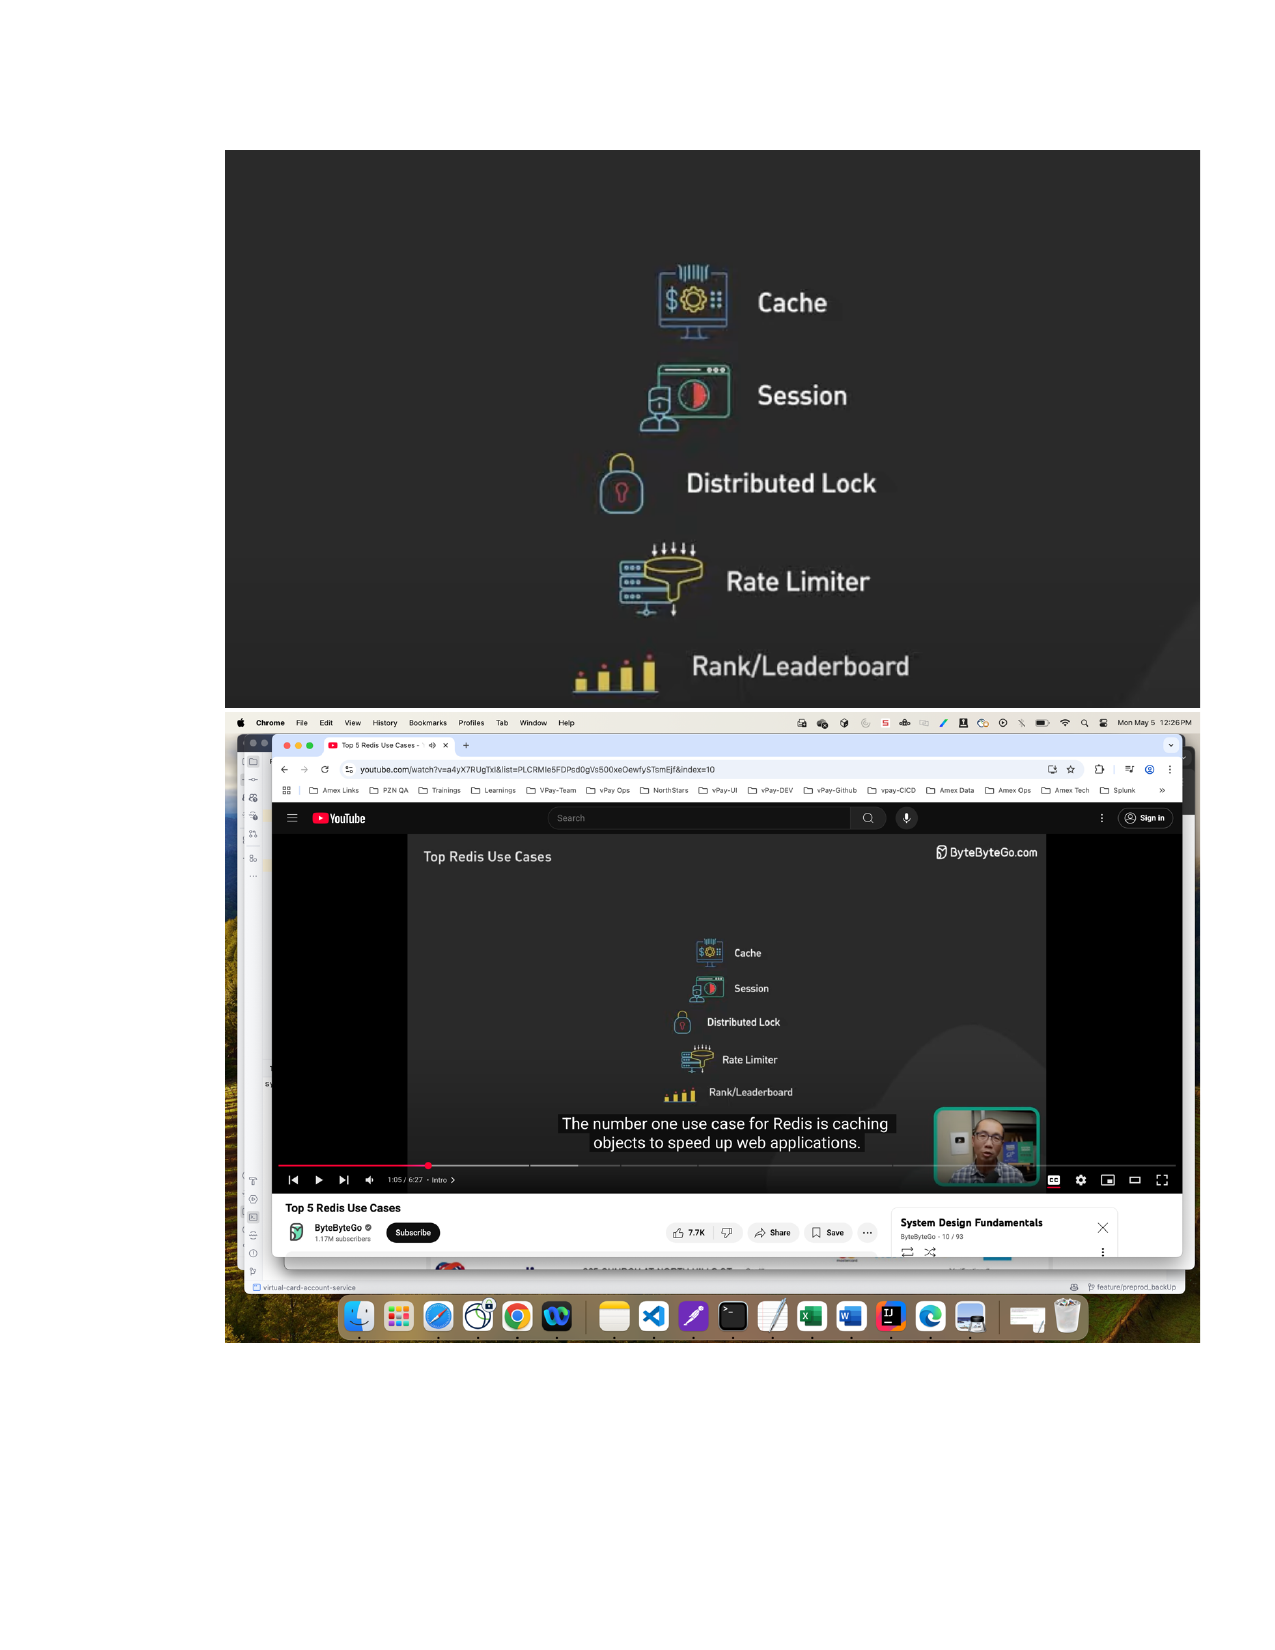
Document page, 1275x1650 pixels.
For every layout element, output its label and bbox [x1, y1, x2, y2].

picture [225, 712, 1200, 1343]
picture [225, 150, 1200, 708]
